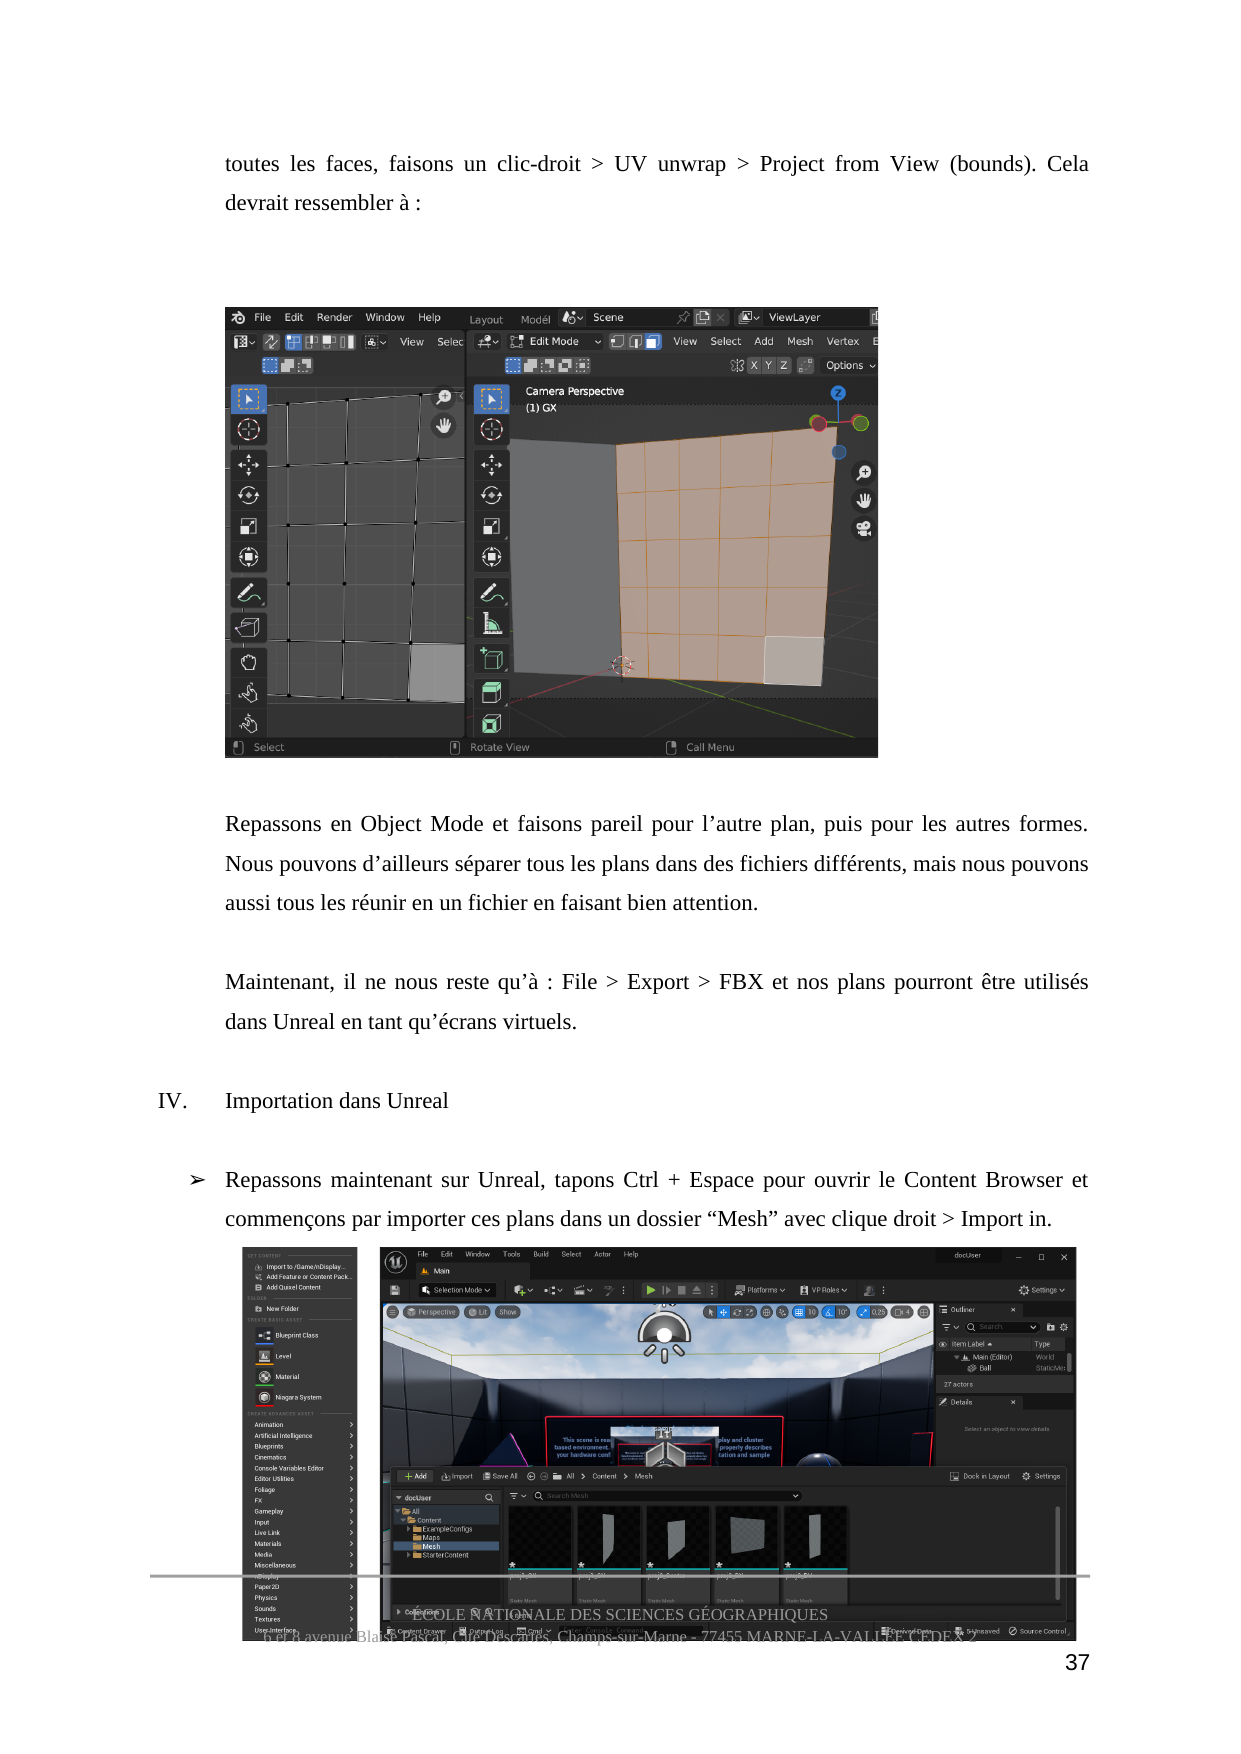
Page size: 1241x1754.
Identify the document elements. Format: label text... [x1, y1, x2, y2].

text Repassons en Object Mode et faisons pareil pour l’autre plan, puis pour les autres formes. Nous pouvons d’ailleurs séparer tous les plans dans des fichiers différents, mais nous pouvons aussi tous les réunir en un fichier en faisant bien attention. [225, 810, 1090, 916]
picture [225, 307, 879, 758]
list Repassons maintenant sur Unreal, tapons Ctrl + Espace pour ouvrir le Content Browser et commençons par importer ces plans dans un dossier “Mesh” avec clique droit > Import in. [187, 1166, 1090, 1232]
picture [379, 1578, 1077, 1641]
picture [787, 1633, 792, 1641]
list Importation dans Unreal [187, 1087, 1090, 1113]
text Maintenant, il ne nous reste qu’à : File > Export > FBX et nos plans pourront être utilisés dans Unreal en tant qu’écrans virtuels. [225, 968, 1090, 1034]
picture [242, 1247, 358, 1574]
picture [379, 1247, 1077, 1574]
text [225, 150, 1090, 216]
picture [242, 1578, 358, 1641]
